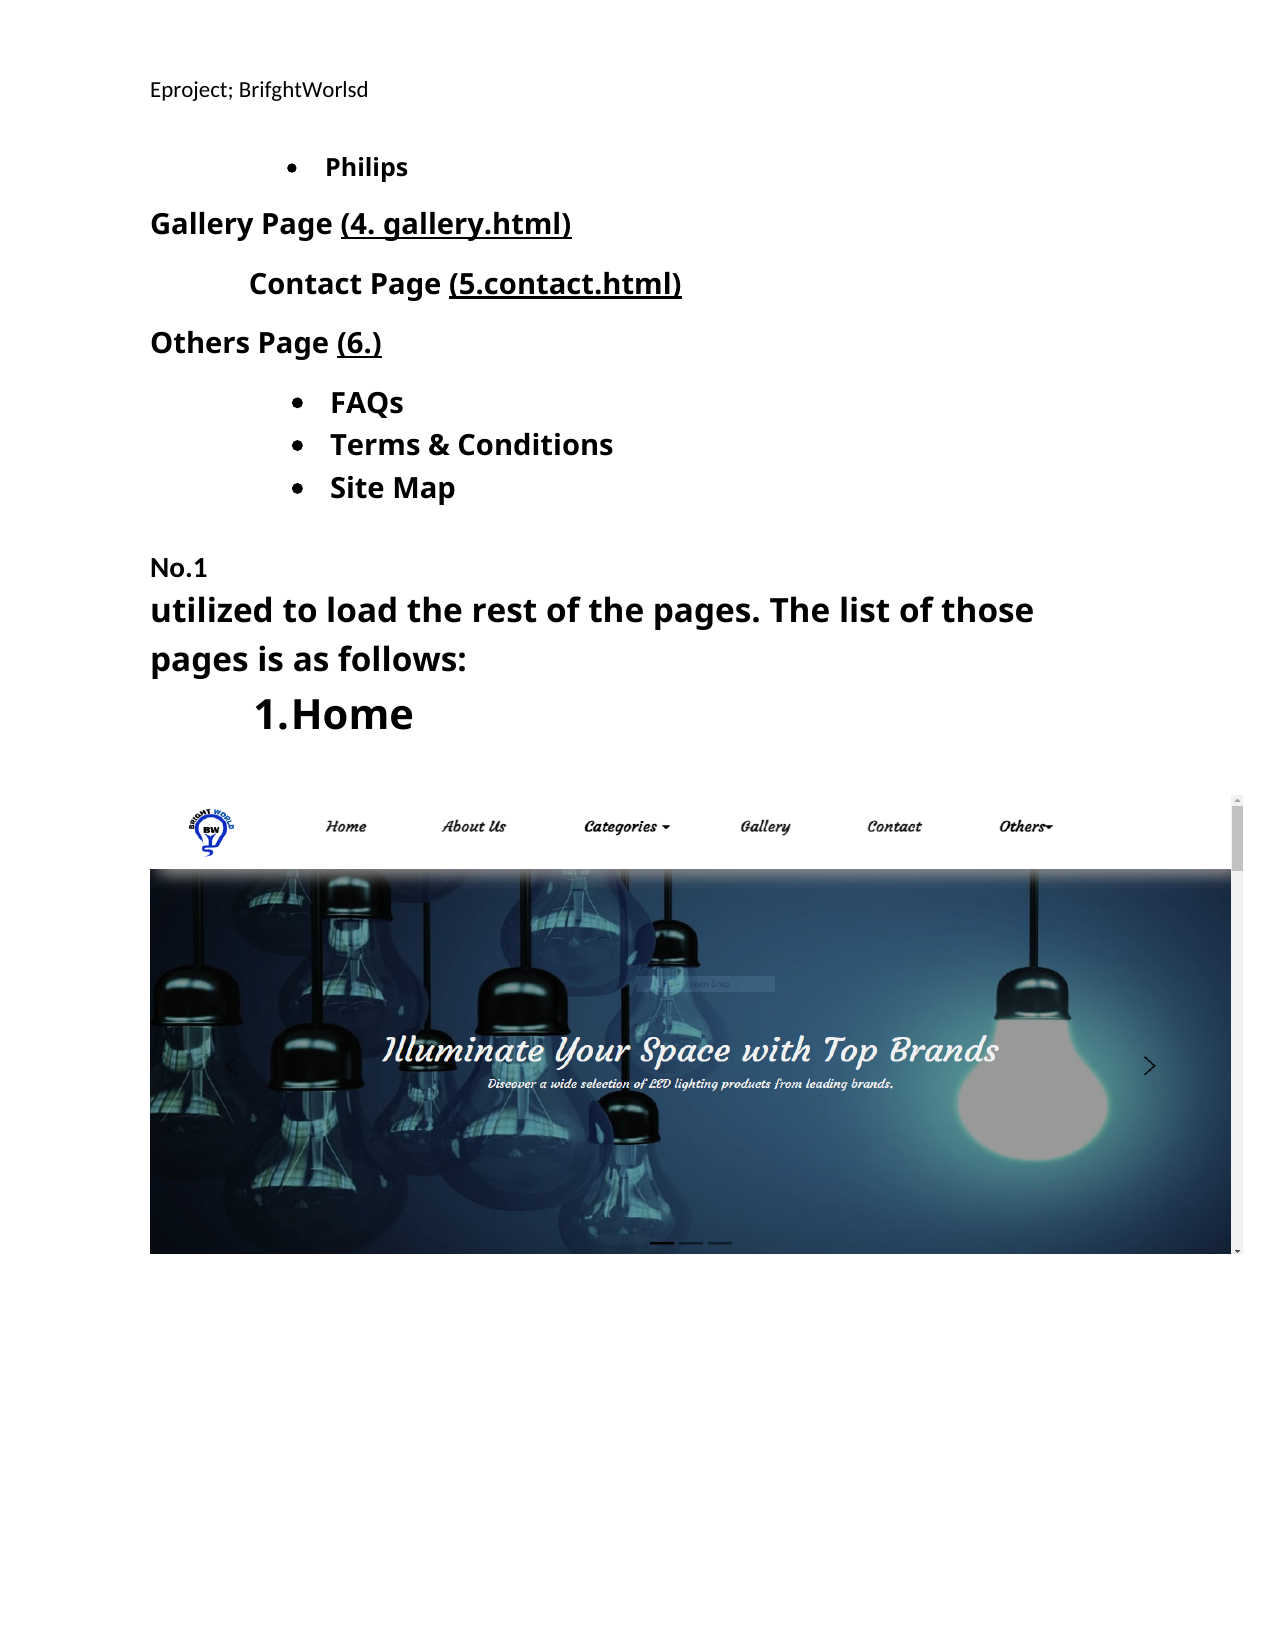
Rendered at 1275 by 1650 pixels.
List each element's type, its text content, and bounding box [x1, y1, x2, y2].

text Others Page (6.) [150, 322, 1125, 362]
list Home [253, 685, 1125, 742]
text Contact Page (5.contact.html) [248, 263, 1125, 303]
list Philips [287, 150, 1125, 184]
list No.1 [150, 549, 1125, 584]
list Site Map [292, 467, 1125, 507]
list utilized to load the rest of the pages. The list of those pages is as follows: [150, 587, 1125, 682]
list FAQs [292, 382, 1125, 422]
text Gallery Page (4. gallery.html) [150, 203, 1125, 243]
picture [150, 795, 1244, 1254]
list Terms & Conditions [292, 425, 1125, 464]
